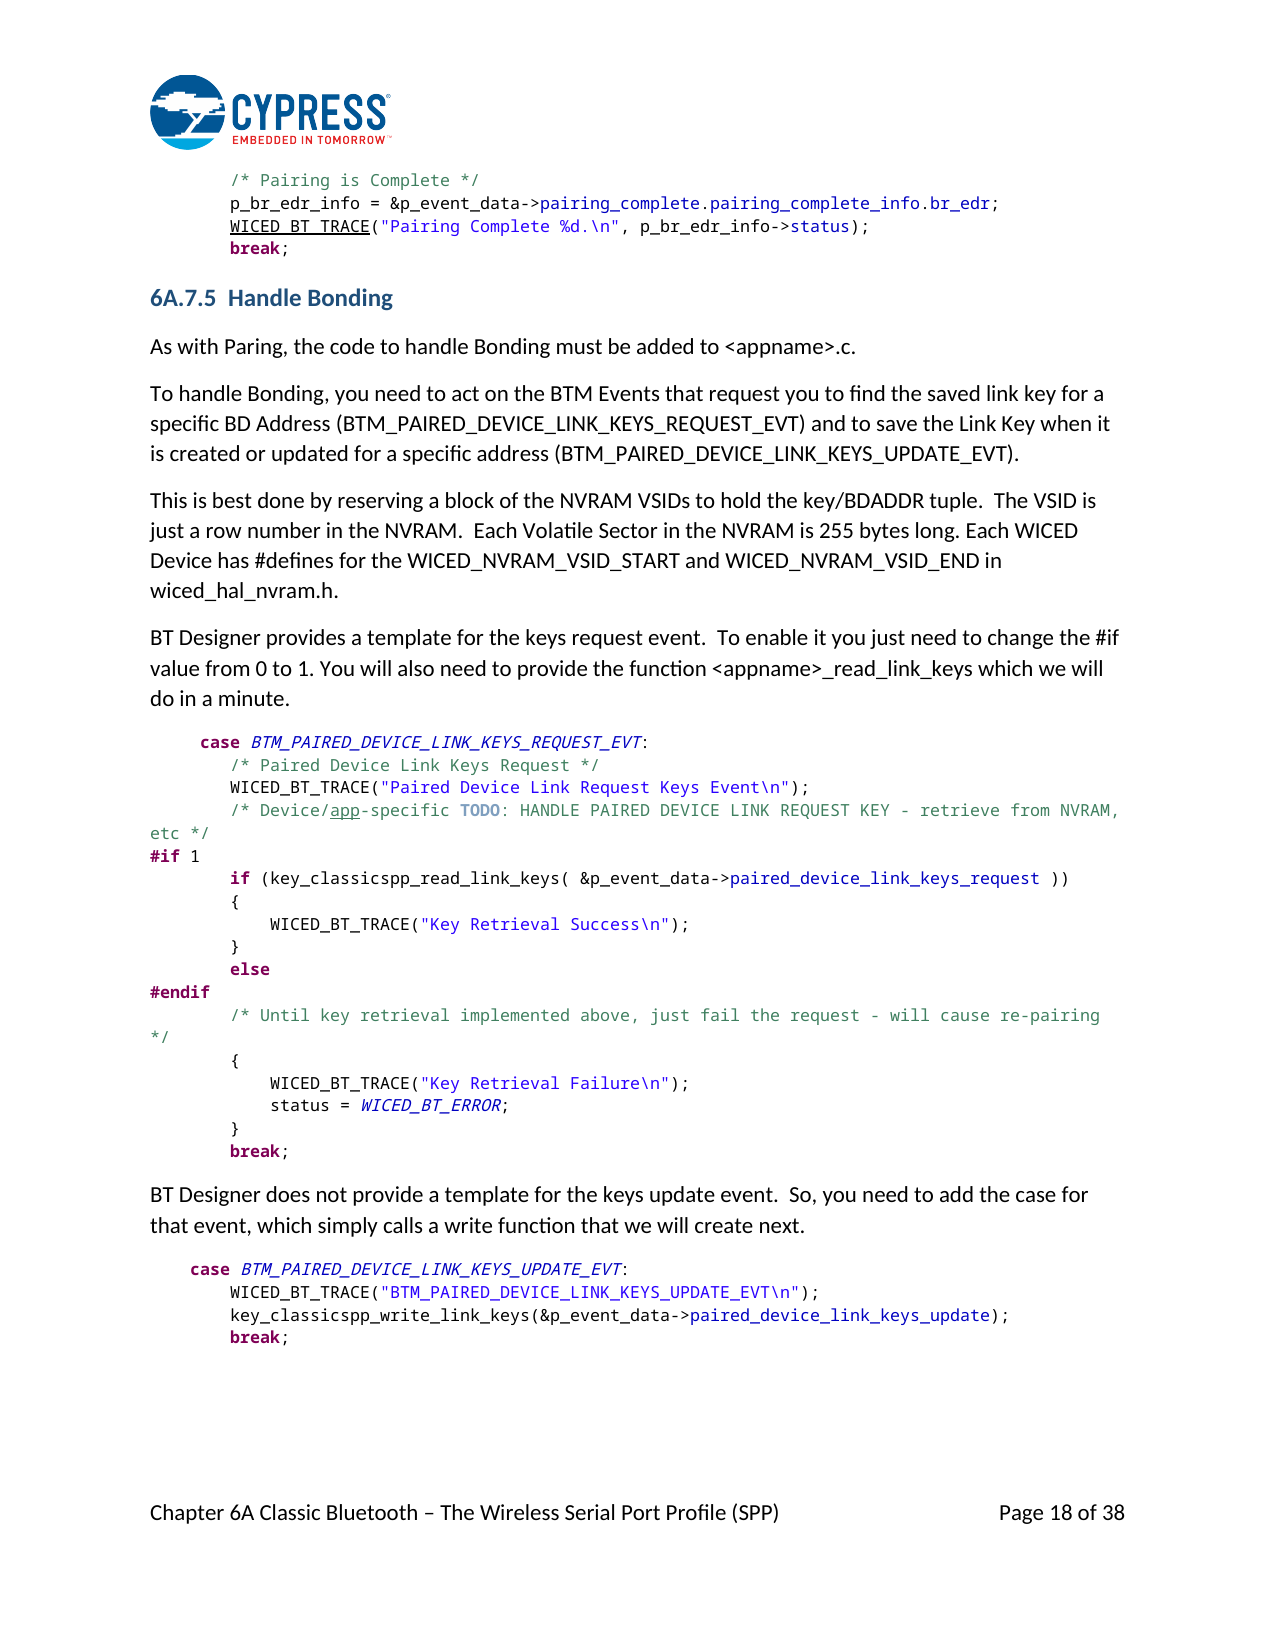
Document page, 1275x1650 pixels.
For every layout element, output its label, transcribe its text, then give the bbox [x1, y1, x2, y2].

text BT Designer does not provide a template for the keys update event. So, you need to add the case for that event, which simply calls a write function that we will create next. [150, 1181, 1125, 1239]
text WICED_BT_TRACE("Pairing Complete %d.\n", p_br_edr_info->status); [150, 214, 1125, 237]
text case BTM_PAIRED_DEVICE_LINK_KEYS_UPDATE_EVT: [150, 1258, 1125, 1280]
text break; [150, 1139, 1125, 1162]
text This is best done by reserving a block of the NVRAM VSIDs to hold the key/BDADDR tuple. The VSID is just a row number in the NVRAM. Each Volatile Sector in the NVRAM is 255 bytes long. Each WICED Device has #defines for the WICED_NVRAM_VSID_START and WICED_NVRAM_VSID_END in wiced_hal_nvram.h. [150, 486, 1125, 604]
text { [150, 1049, 1125, 1071]
subtitle Handle Bonding [150, 282, 1125, 313]
text #if 1 [150, 844, 1125, 867]
text key_classicspp_write_link_keys(&p_event_data->paired_device_link_keys_update); [150, 1303, 1125, 1326]
text { [150, 890, 1125, 912]
text if (key_classicspp_read_link_keys( &p_event_data->paired_device_link_keys_request )) [150, 867, 1125, 890]
text To handle Bonding, you need to act on the BTM Events that request you to find the saved link key for a specific BD Address (BTM_PAIRED_DEVICE_LINK_KEYS_REQUEST_EVT) and to save the Link Key when it is created or updated for a specific address (BTM_PAIRED_DEVICE_LINK_KEYS_UPDATE_EVT). [150, 379, 1125, 467]
text } [150, 1117, 1125, 1139]
text As with Paring, the code to handle Bonding must be added to <appname>.c. [150, 332, 1125, 360]
text /* Pairing is Complete */ [150, 169, 1125, 191]
text else [150, 958, 1125, 981]
text WICED_BT_TRACE("Paired Device Link Request Keys Event\n"); [150, 776, 1125, 799]
text WICED_BT_TRACE("BTM_PAIRED_DEVICE_LINK_KEYS_UPDATE_EVT\n"); [150, 1280, 1125, 1303]
text #endif [150, 981, 1125, 1003]
text BT Designer provides a template for the keys request event. To enable it you just need to change the #if value from 0 to 1. You will also need to provide the function <appname>_read_link_keys which we will do in a minute. [150, 623, 1125, 712]
text break; [150, 1326, 1125, 1348]
text status = WICED_BT_ERROR; [150, 1094, 1125, 1117]
text /* Paired Device Link Keys Request */ [150, 753, 1125, 776]
text p_br_edr_info = &p_event_data->pairing_complete.pairing_complete_info.br_edr; [150, 191, 1125, 214]
text /* Device/app-specific TODO: HANDLE PAIRED DEVICE LINK REQUEST KEY - retrieve from NVRAM, etc */ [150, 799, 1125, 844]
text WICED_BT_TRACE("Key Retrieval Success\n"); [150, 912, 1125, 935]
text case BTM_PAIRED_DEVICE_LINK_KEYS_REQUEST_EVT: [150, 731, 1125, 753]
text /* Until key retrieval implemented above, just fail the request - will cause re-pairing */ [150, 1003, 1125, 1049]
picture [150, 75, 392, 150]
text break; [150, 237, 1125, 259]
text WICED_BT_TRACE("Key Retrieval Failure\n"); [150, 1071, 1125, 1094]
text } [150, 935, 1125, 958]
